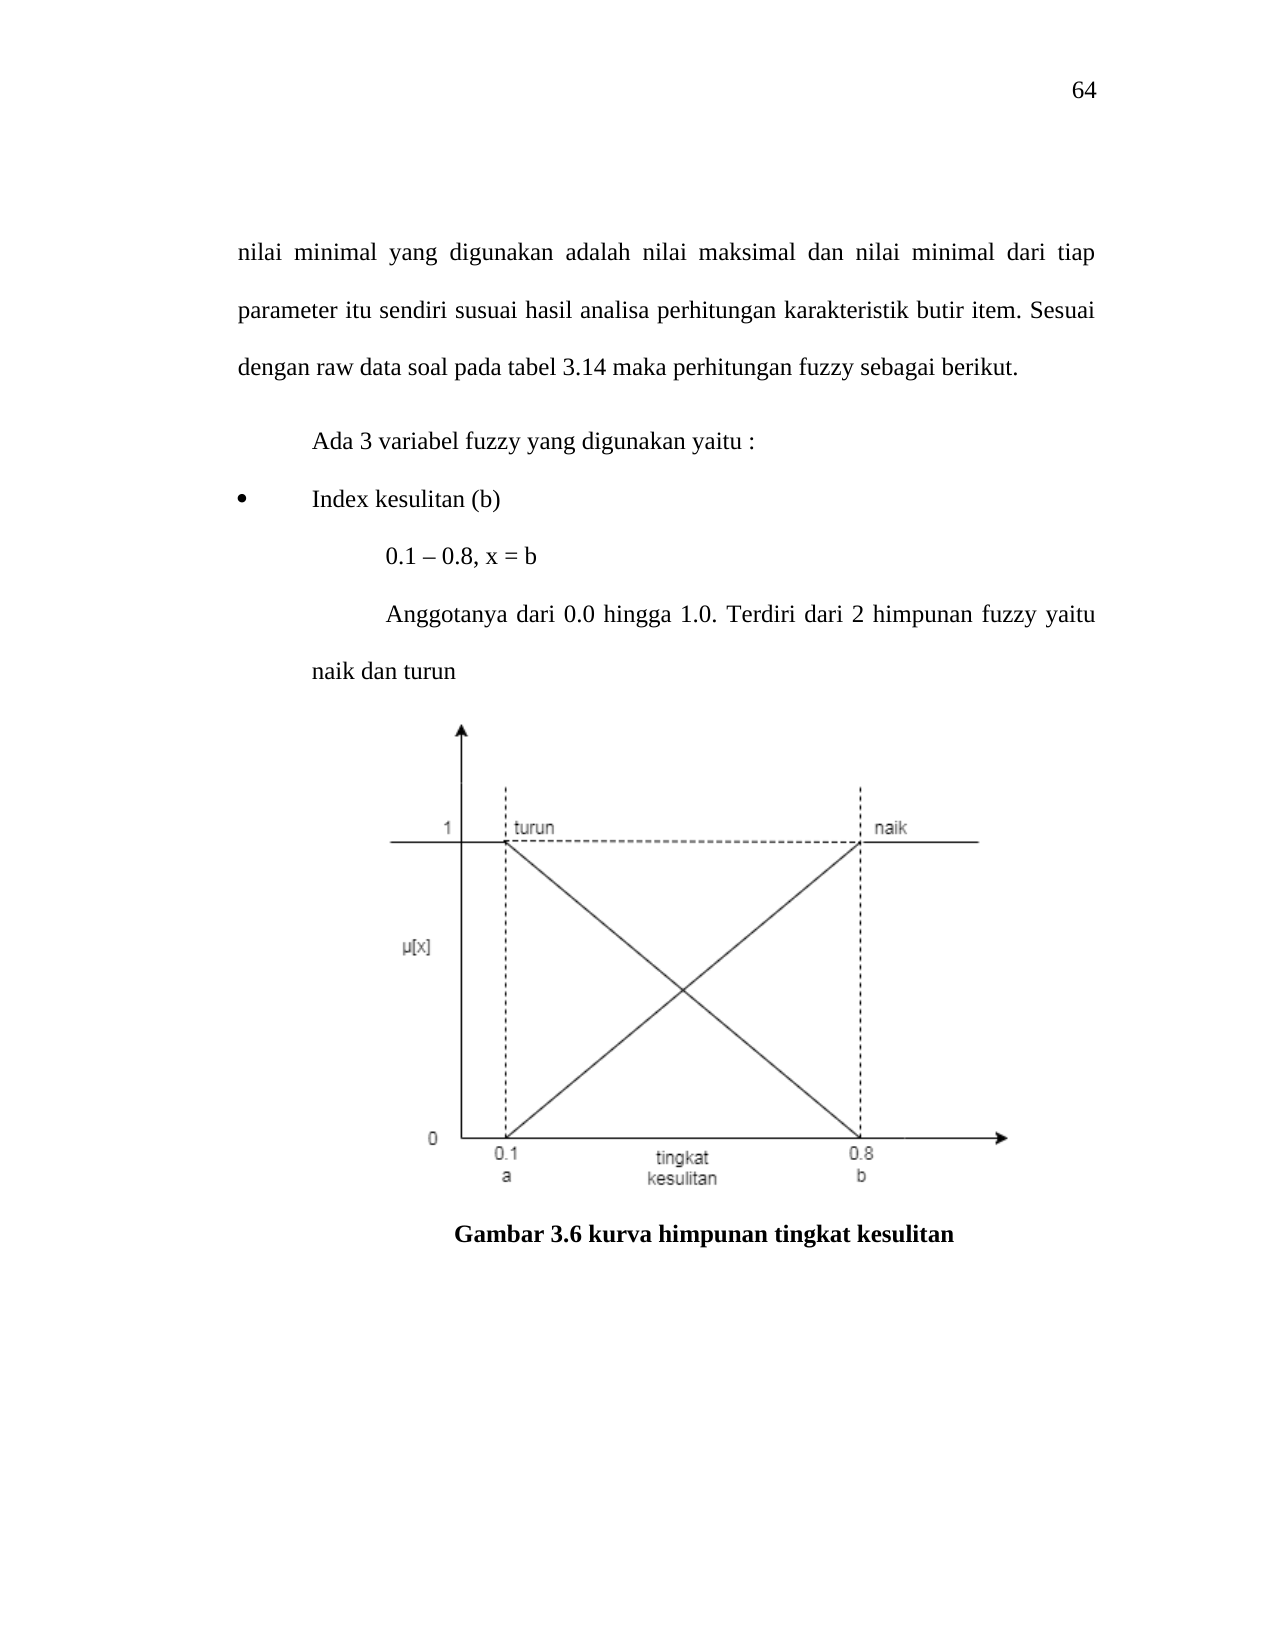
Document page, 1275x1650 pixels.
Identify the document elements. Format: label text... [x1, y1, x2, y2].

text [238, 237, 1097, 381]
list Ada 3 variabel fuzzy yang digunakan yaitu : [238, 426, 1097, 455]
list Anggotanya dari 0.0 hingga 1.0. Terdiri dari 2 himpunan fuzzy yaitu naik dan turun [312, 599, 1097, 685]
list 0.1 – 0.8, x = b [312, 541, 1097, 570]
list Index kesulitan (b) [238, 484, 1097, 513]
list Gambar 3.6 kurva himpunan tingkat kesulitan [238, 1219, 1097, 1248]
picture [387, 713, 1021, 1191]
